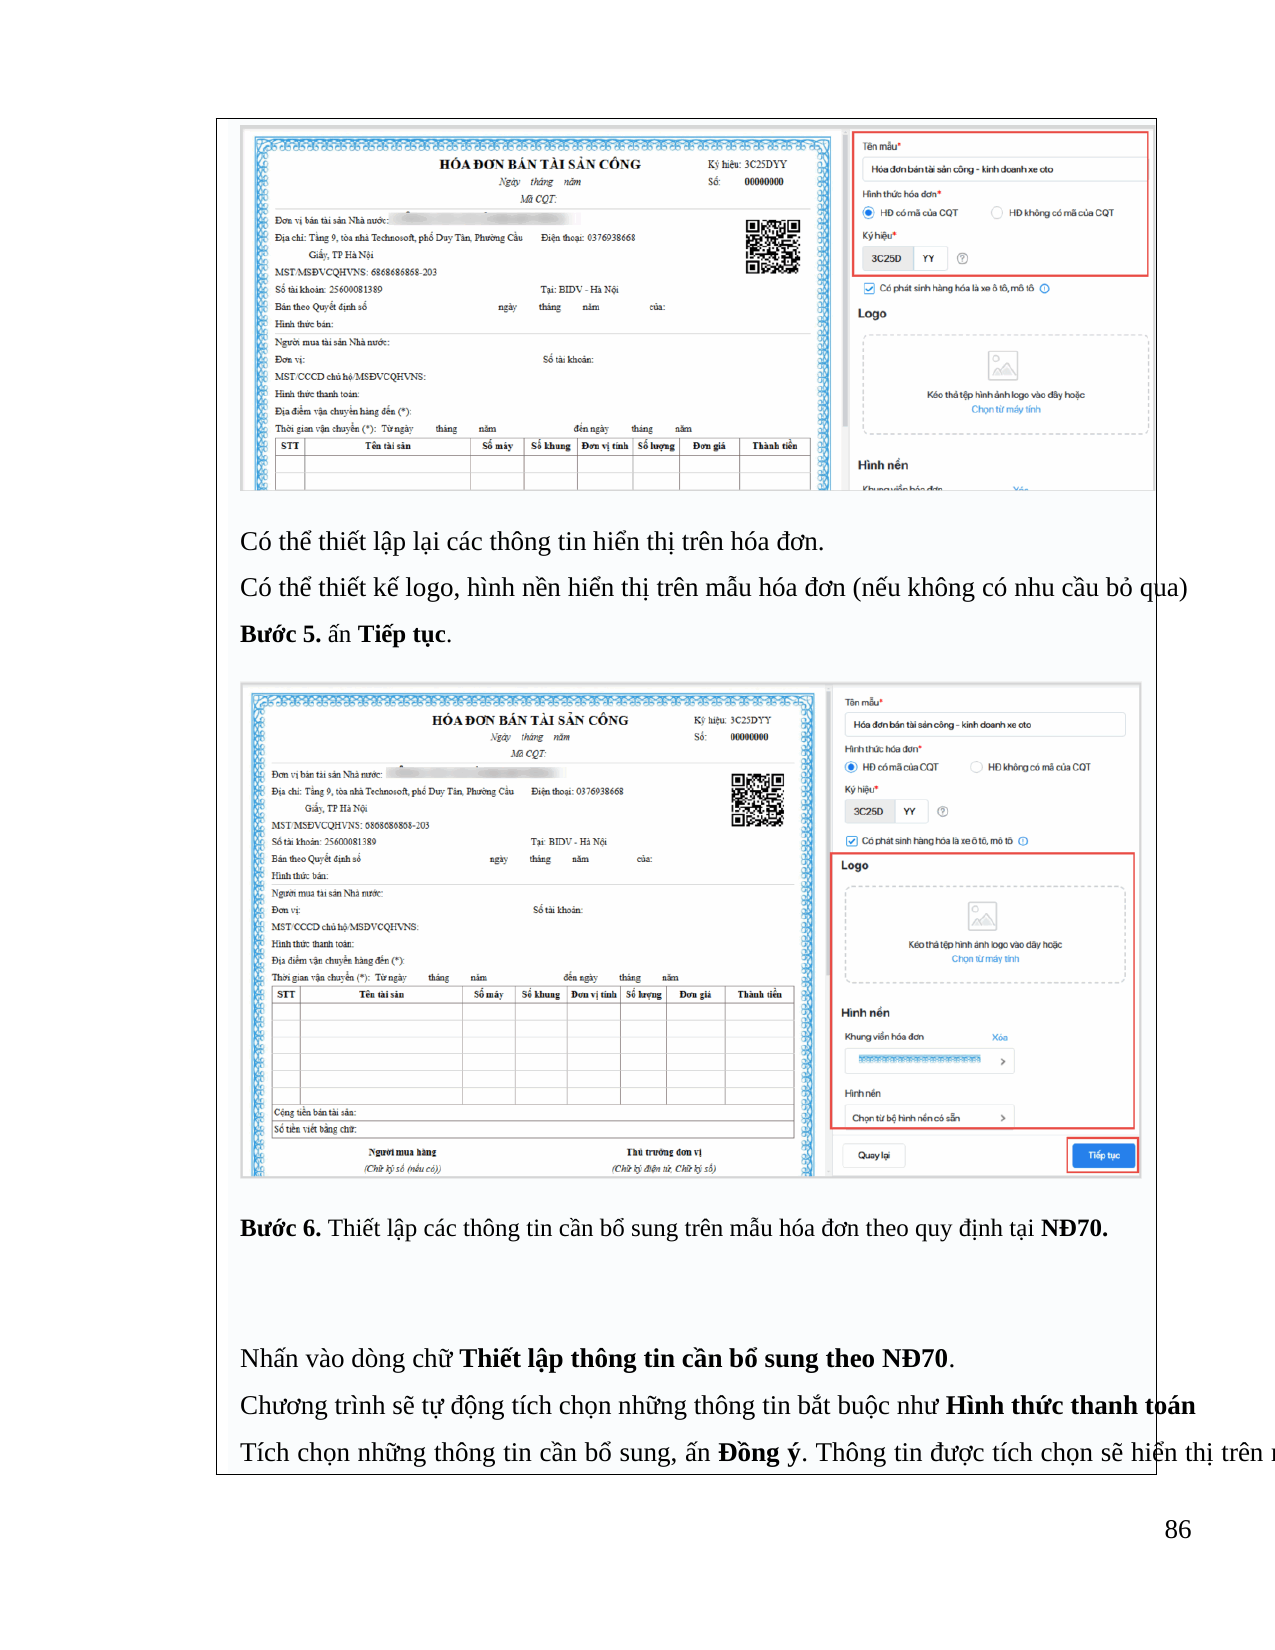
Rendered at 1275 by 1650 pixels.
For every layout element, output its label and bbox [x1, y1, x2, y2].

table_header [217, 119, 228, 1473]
picture [240, 681, 1142, 1179]
picture [240, 125, 1156, 491]
